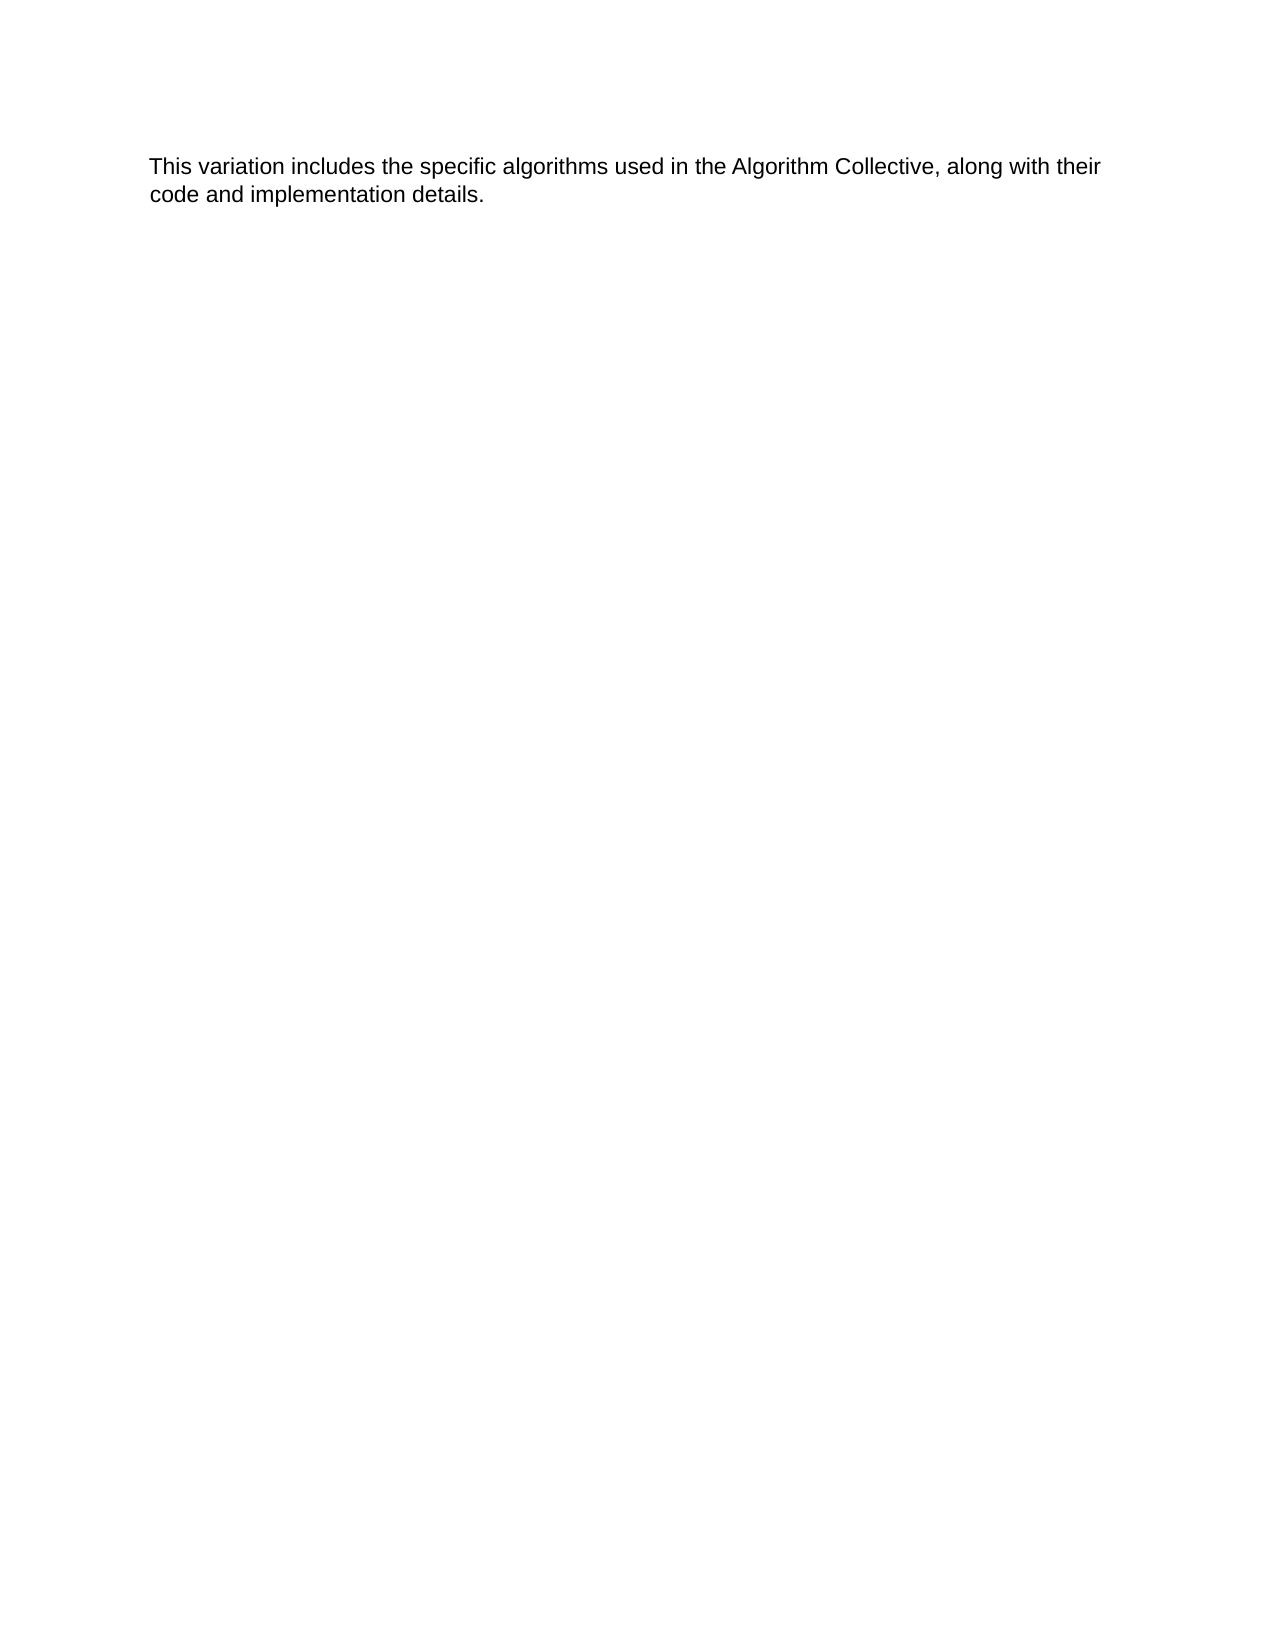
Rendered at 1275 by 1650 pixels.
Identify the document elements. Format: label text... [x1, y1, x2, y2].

text This variation includes the specific algorithms used in the Algorithm Collective, along with their code and implementation details. [148, 153, 1138, 208]
